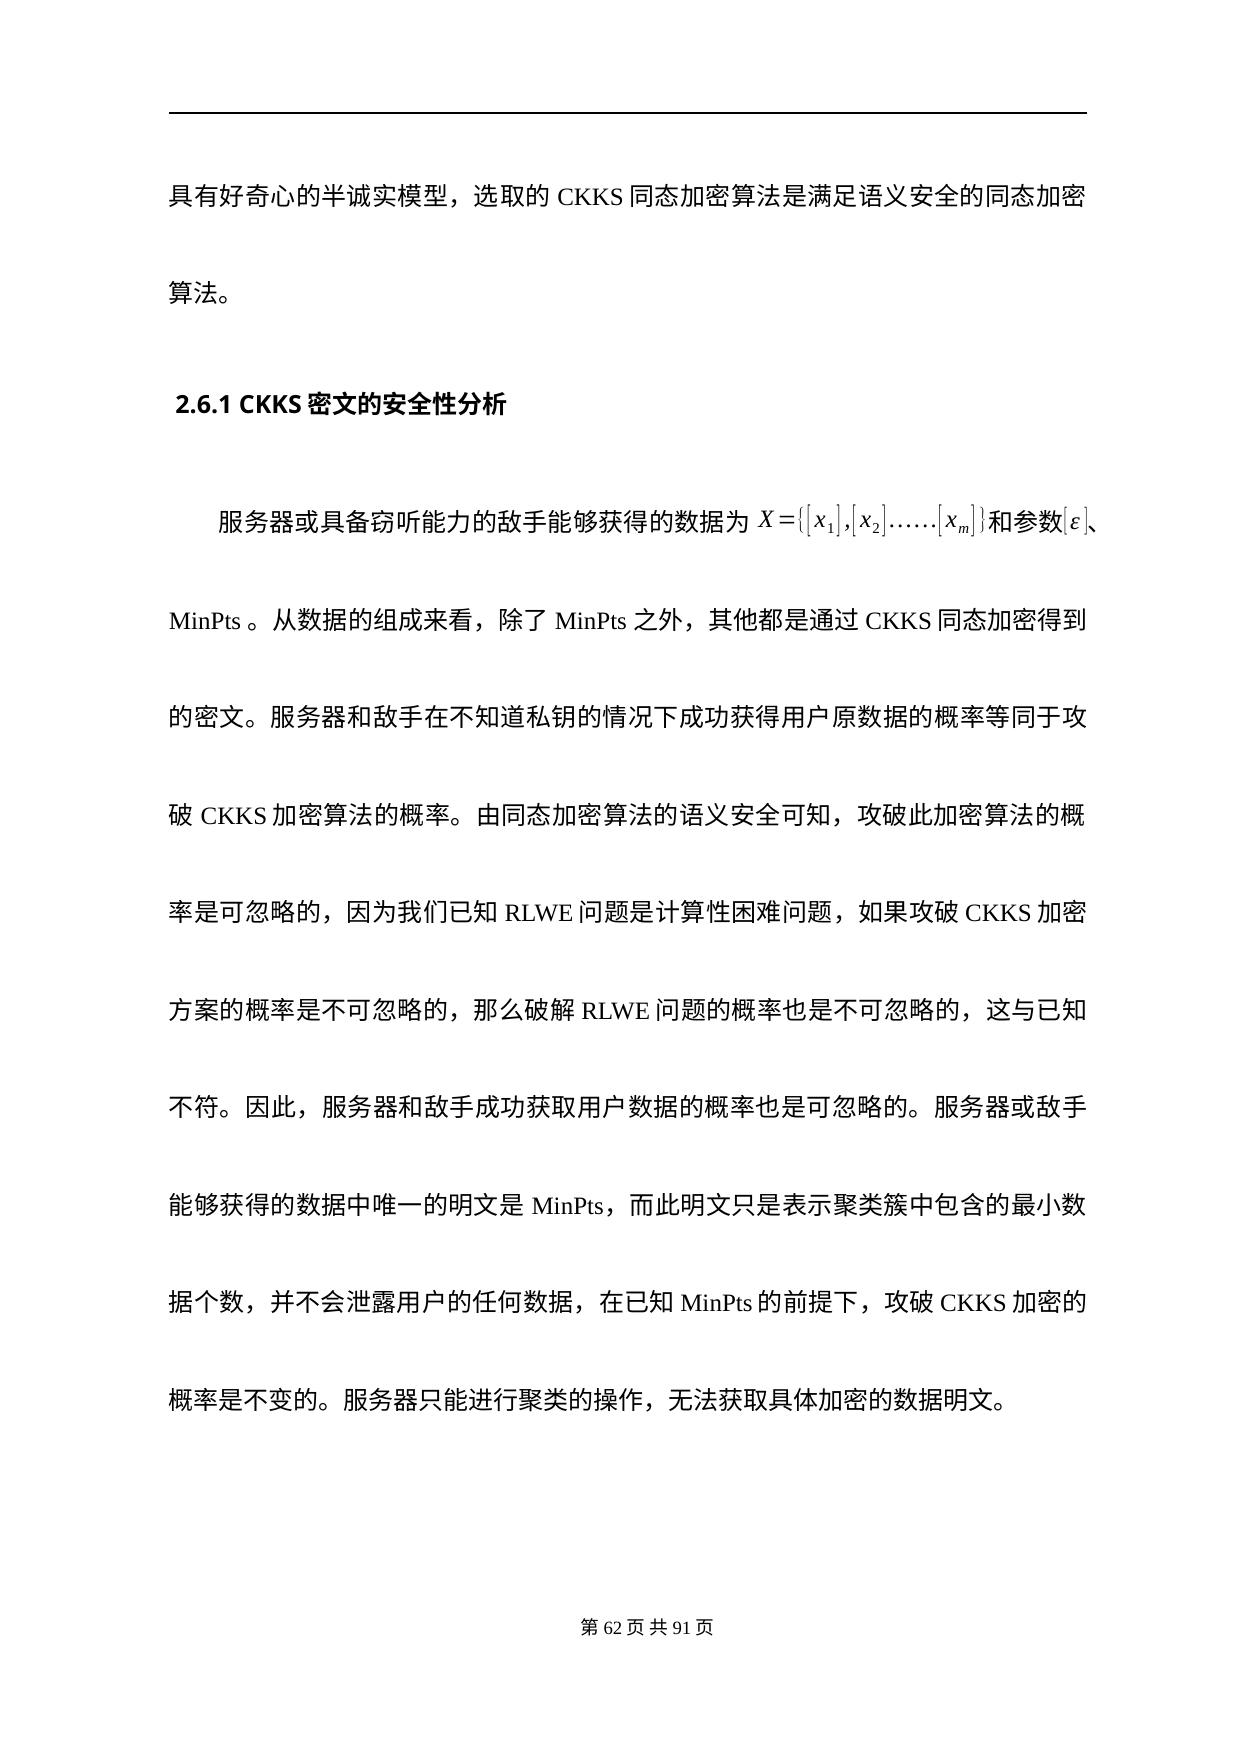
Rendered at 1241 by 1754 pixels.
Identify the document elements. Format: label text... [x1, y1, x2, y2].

subtitle 2.6.1 CKKS密文的安全性分析 [169, 370, 1087, 435]
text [169, 162, 1087, 324]
text 服务器或具备窃听能力的敌手能够获得的数据为 和参数、MinPts 。从数据的组成来看，除了 MinPts 之外，其他都是通过 CKKS同态加密得到的密文。服务器和敌手在不知道私钥的情况下成功获得用户原数据的概率等同于攻破 CKKS加密算法的概率。由同态加密算法的语义安全可知，攻破此加密算法的概率是可忽略的，因为我们已知RLWE问题是计算性困难问题，如果攻破CKKS加密方案的概率是不可忽略的，那么破解RLWE问题的概率也是不可忽略的，这与已知不符。因此，服务器和敌手成功获取用户数据的概率也是可忽略的。服务器或敌手能够获得的数据中唯一的明文是 MinPts，而此明文只是表示聚类簇中包含的最小数据个数，并不会泄露用户的任何数据，在已知MinPts的前提下，攻破CKKS加密的概率是不变的。服务器只能进行聚类的操作，无法获取具体加密的数据明文。 [169, 488, 1087, 1431]
